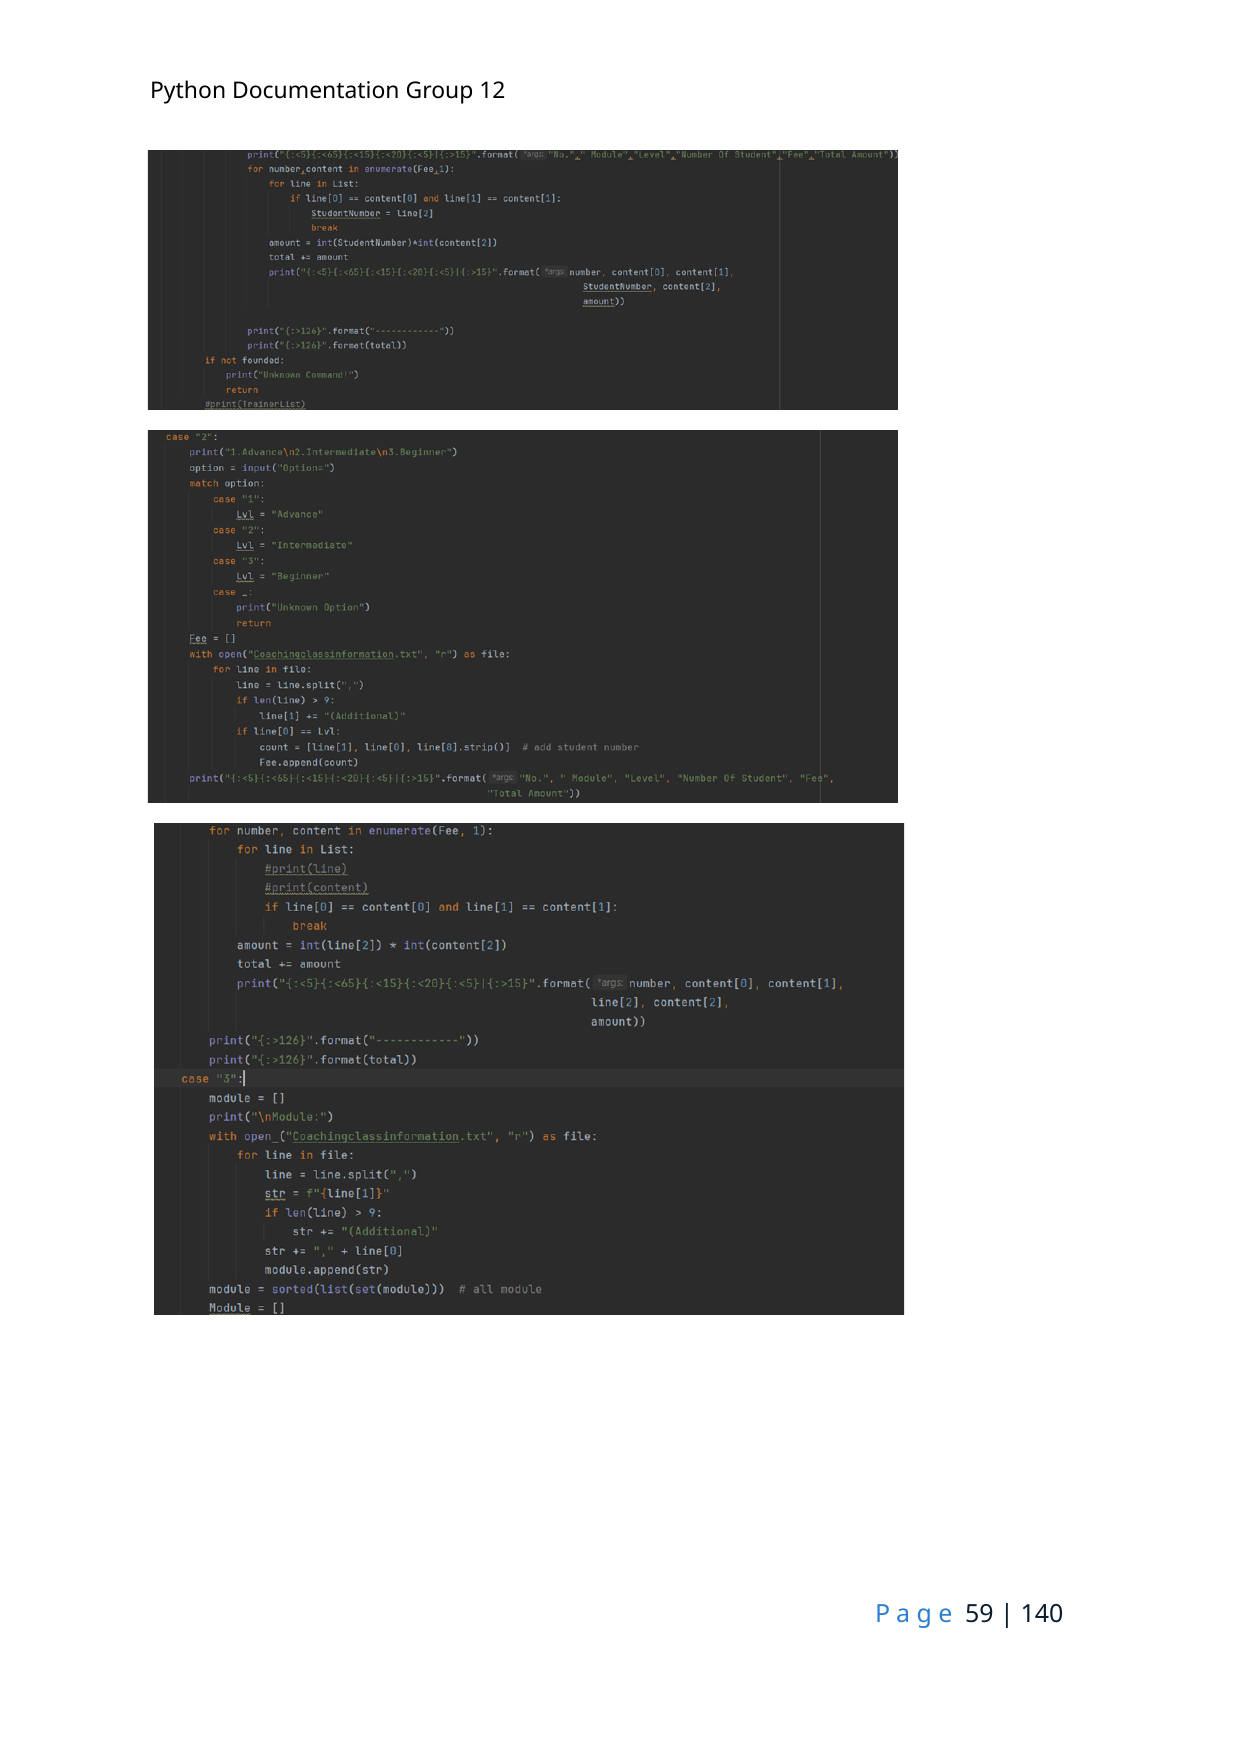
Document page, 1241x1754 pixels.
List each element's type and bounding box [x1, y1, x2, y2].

picture [147, 430, 898, 803]
picture [154, 823, 905, 1315]
picture [147, 150, 898, 410]
